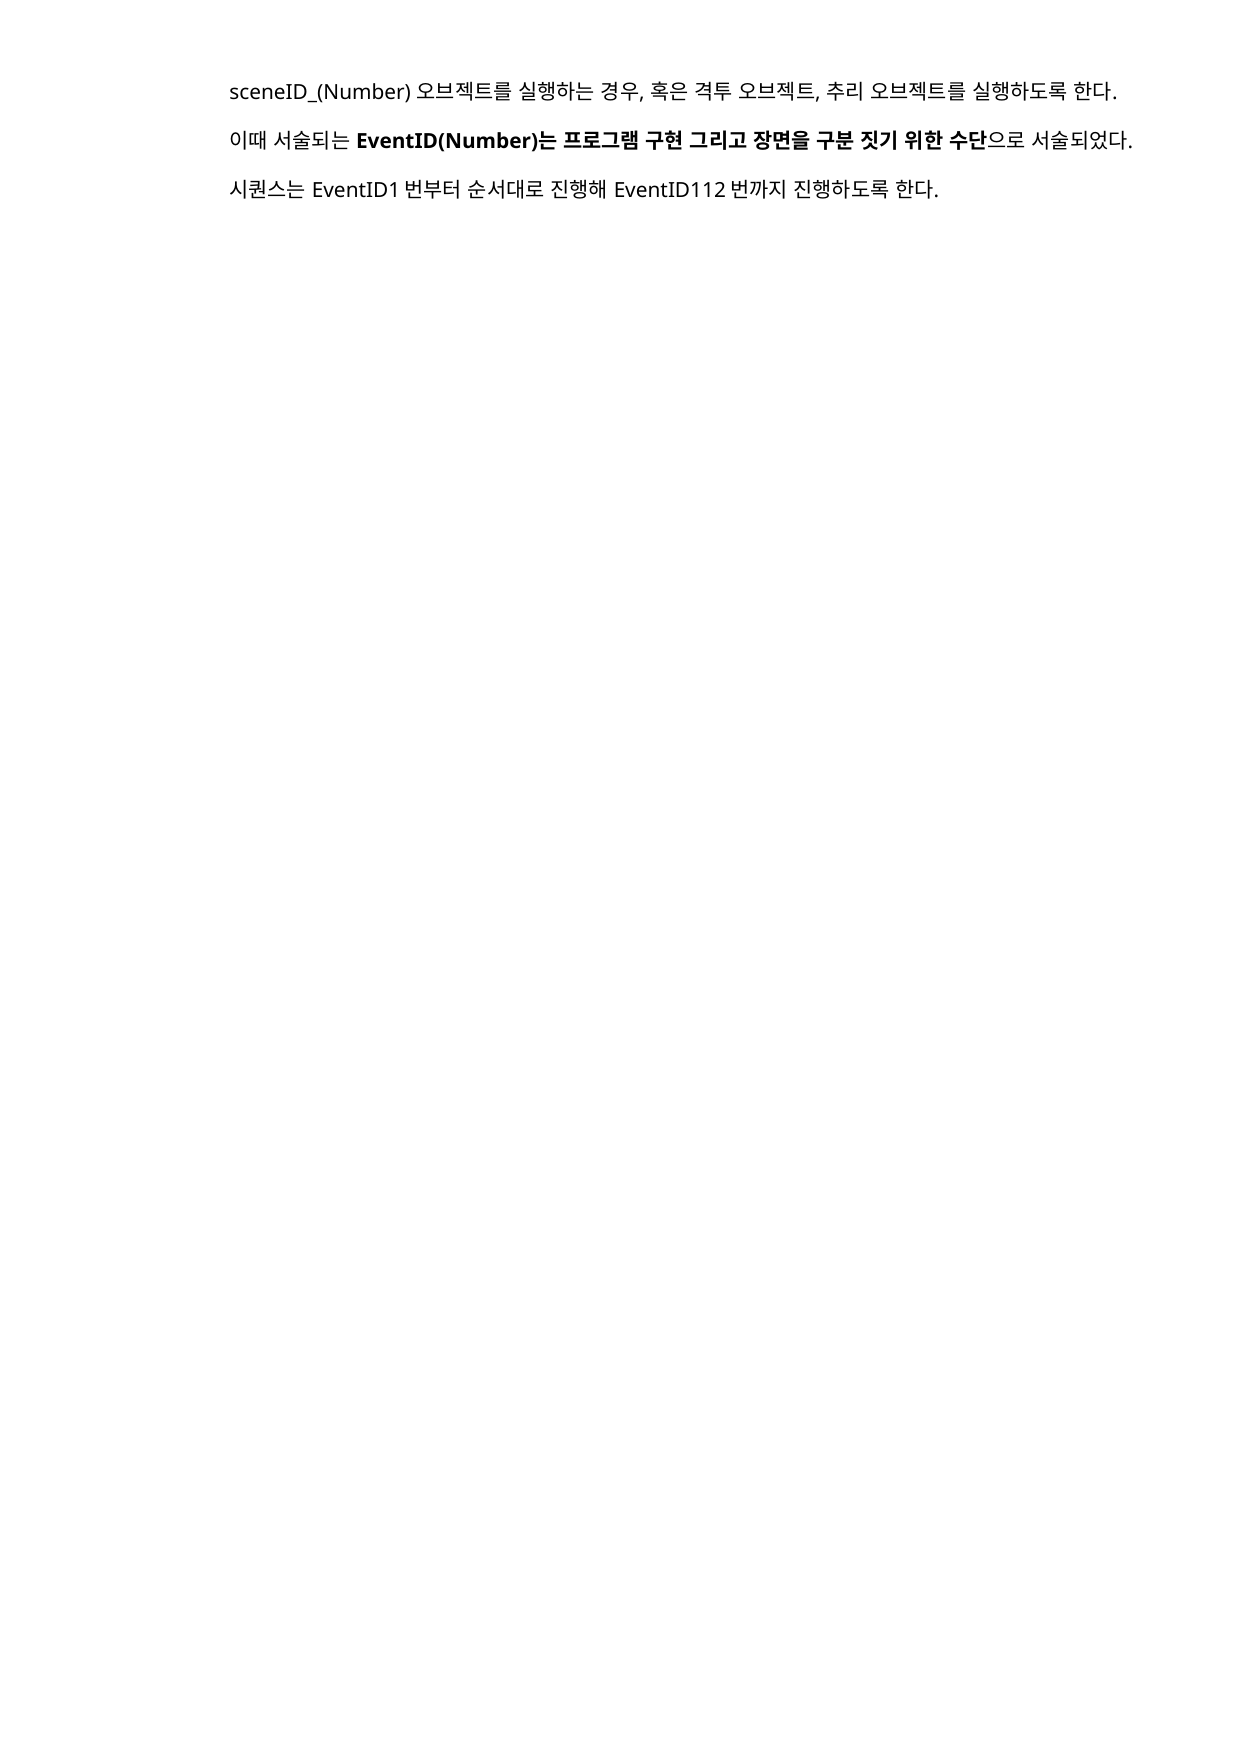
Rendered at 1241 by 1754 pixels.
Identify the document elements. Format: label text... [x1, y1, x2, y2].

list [229, 75, 1165, 105]
list 이때 서술되는 EventID(Number)는 프로그램 구현 그리고 장면을 구분 짓기 위한 수단으로 서술되었다. [229, 124, 1165, 155]
list 시퀀스는 EventID1번부터 순서대로 진행해 EventID112번까지 진행하도록 한다. [229, 174, 1165, 204]
